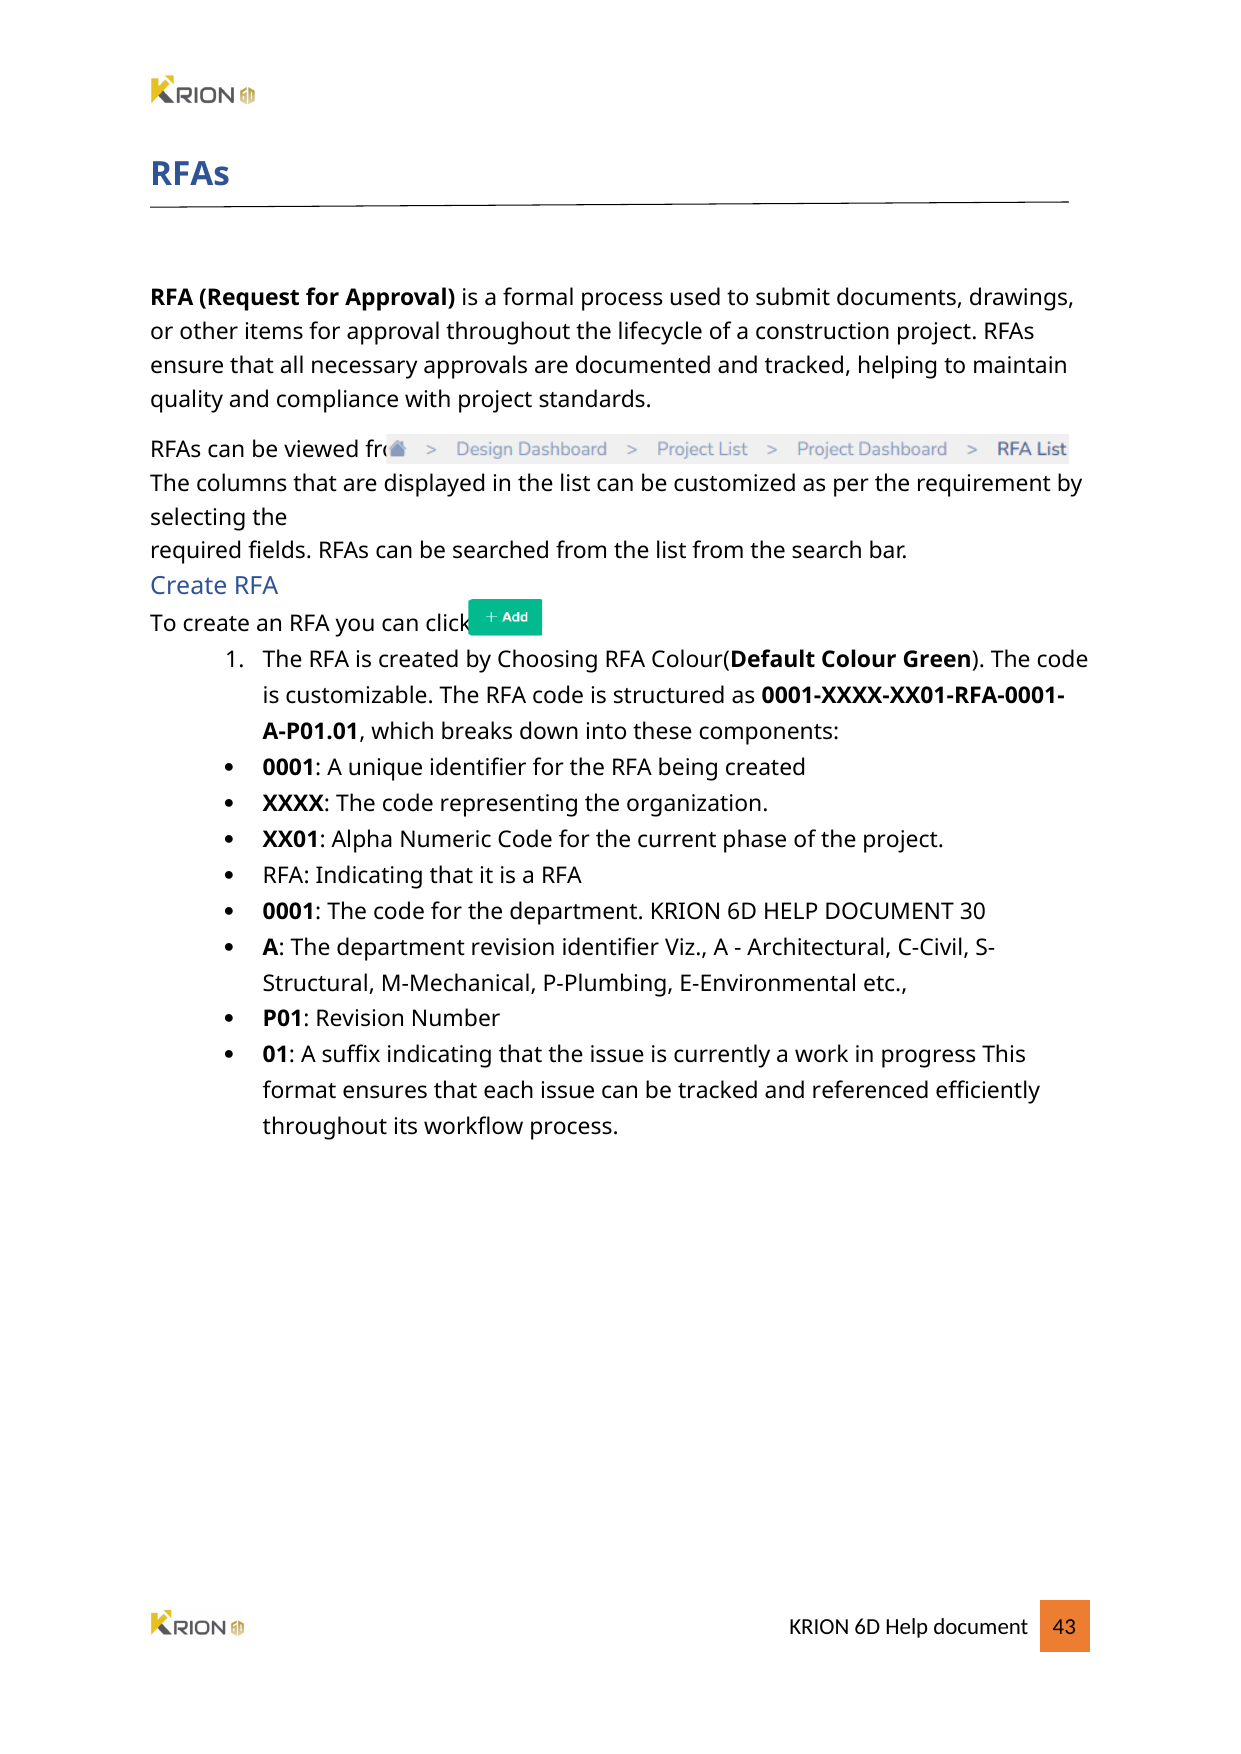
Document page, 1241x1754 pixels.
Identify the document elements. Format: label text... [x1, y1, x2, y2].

list 0001: The code for the department. KRION 6D HELP DOCUMENT 30 [225, 894, 1090, 926]
list The RFA is created by Choosing RFA Colour(Default Colour Green). The code is customizable. The RFA code is structured as 0001-XXXX-XX01-RFA-0001- A-P01.01, which breaks down into these components: [225, 643, 1090, 746]
list 0001: A unique identifier for the RFA being created [225, 751, 1090, 782]
text RFAs [150, 150, 1090, 195]
list XX01: Alpha Numeric Code for the current phase of the project. [225, 823, 1090, 854]
text RFA (Request for Approval) is a formal process used to submit documents, drawings, or other items for approval throughout the lifecycle of a construction project. RFAs ensure that all necessary approvals are documented and tracked, helping to maintain quality and compliance with project standards. [150, 281, 1090, 414]
list RFA: Indicating that it is a RFA [225, 859, 1090, 890]
text To create an RFA you can click on [150, 607, 1090, 638]
text Create RFA [150, 568, 1090, 602]
text required fields. RFAs can be searched from the list from the search bar. [150, 534, 1090, 565]
list 01: A suffix indicating that the issue is currently a work in progress This format ensures that each issue can be tracked and referenced efficiently throughout its workflow process. [225, 1038, 1090, 1141]
list XXXX: The code representing the organization. [225, 787, 1090, 818]
picture [150, 73, 257, 107]
picture [468, 598, 543, 636]
picture [386, 434, 1070, 464]
picture [150, 1608, 246, 1638]
list P01: Revision Number [225, 1002, 1090, 1034]
list A: The department revision identifier Viz., A - Architectural, C-Civil, S-Structural, M-Mechanical, P-Plumbing, E-Environmental etc., [225, 931, 1090, 998]
text The columns that are displayed in the list can be customized as per the requirement by selecting the [150, 467, 1090, 532]
